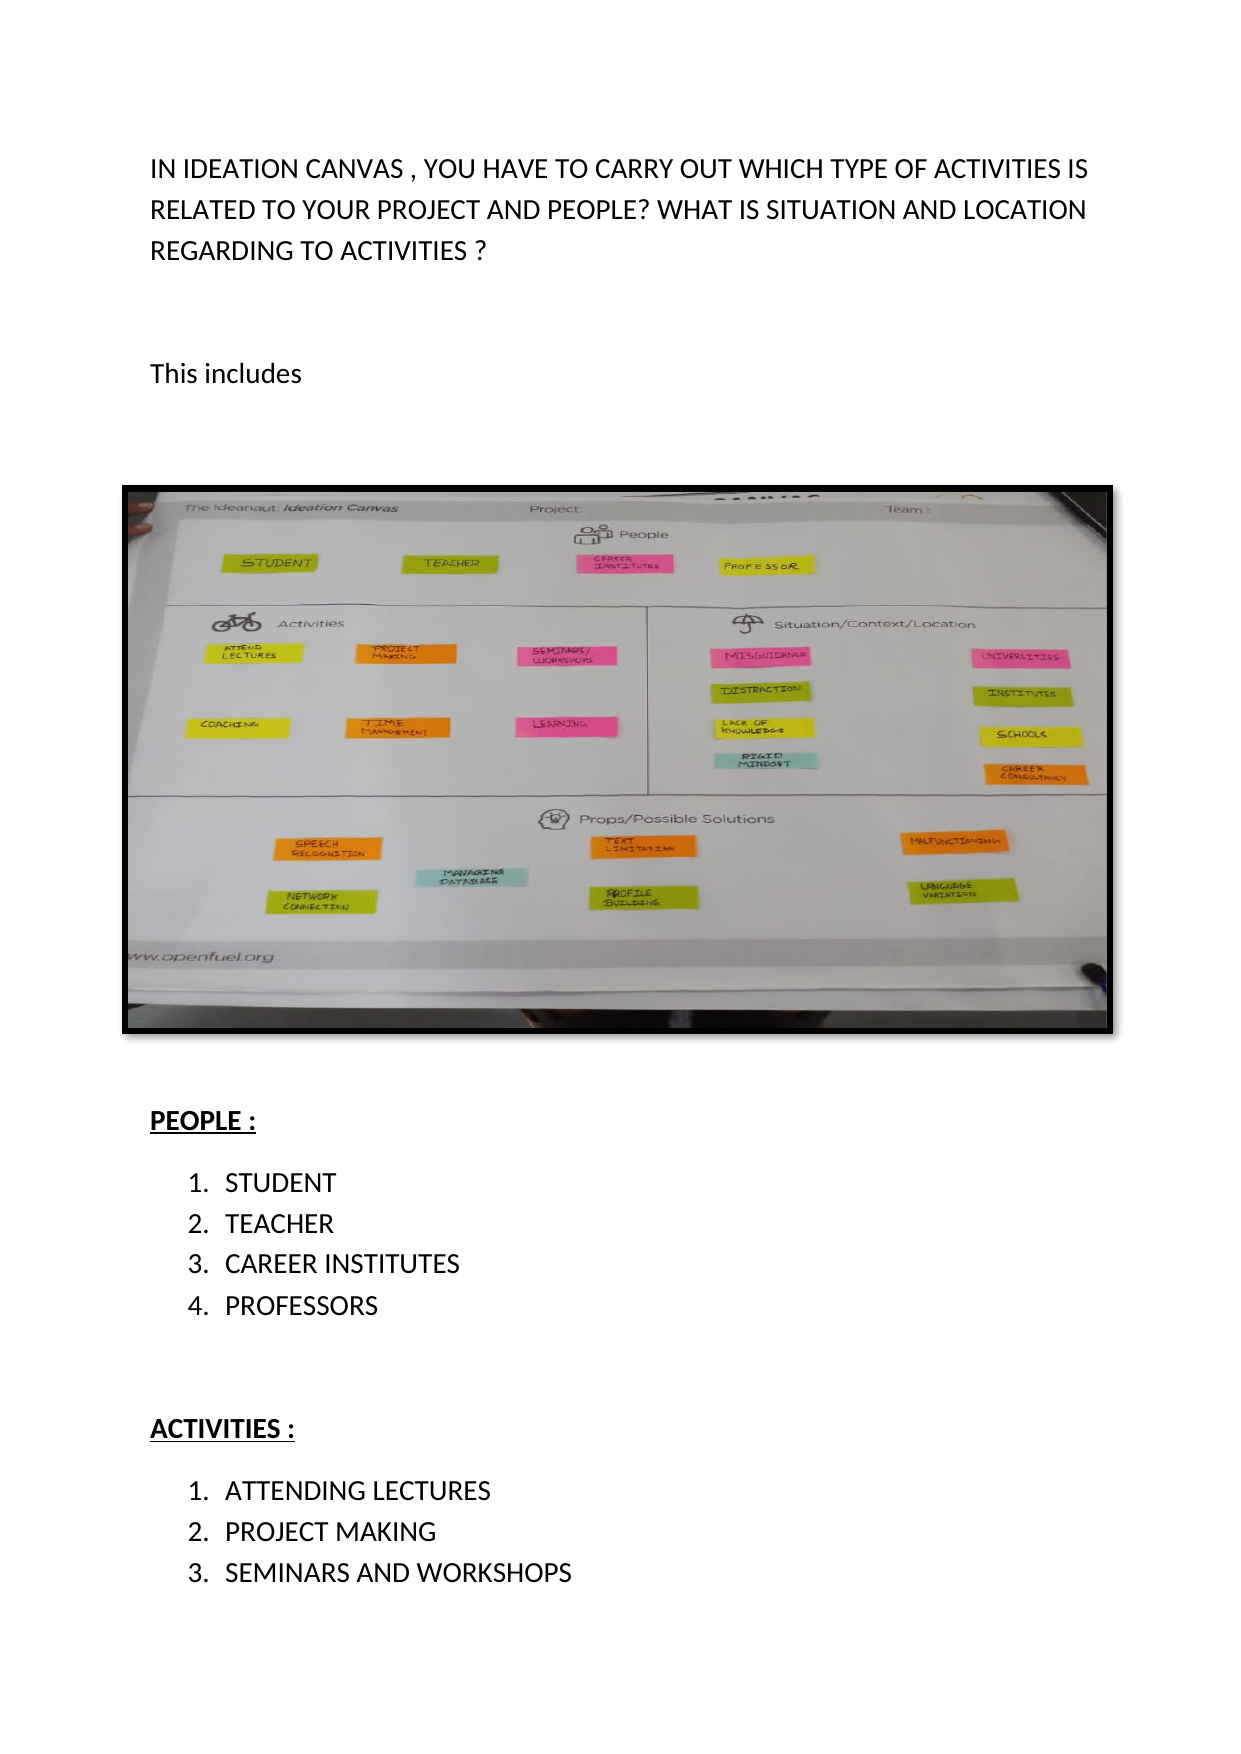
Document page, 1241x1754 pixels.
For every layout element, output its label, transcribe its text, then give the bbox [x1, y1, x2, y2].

list TEACHER [187, 1205, 1090, 1240]
picture [128, 492, 150, 1028]
list SEMINARS AND WORKSHOPS [187, 1554, 1090, 1589]
list PROFESSORS [187, 1287, 1090, 1322]
text PEOPLE : [150, 479, 1090, 1138]
list STUDENT [187, 1164, 1090, 1199]
text ACTIVITIES : [150, 1410, 1090, 1446]
list ATTENDING LECTURES [187, 1472, 1090, 1507]
text IN IDEATION CANVAS , YOU HAVE TO CARRY OUT WHICH TYPE OF ACTIVITIES IS RELATED TO YOUR PROJECT AND PEOPLE? WHAT IS SITUATION AND LOCATION REGARDING TO ACTIVITIES ? [150, 150, 1090, 267]
list CAREER INSTITUTES [187, 1246, 1090, 1281]
picture [1090, 492, 1107, 1028]
list PROJECT MAKING [187, 1513, 1090, 1548]
text This includes [150, 355, 1090, 391]
